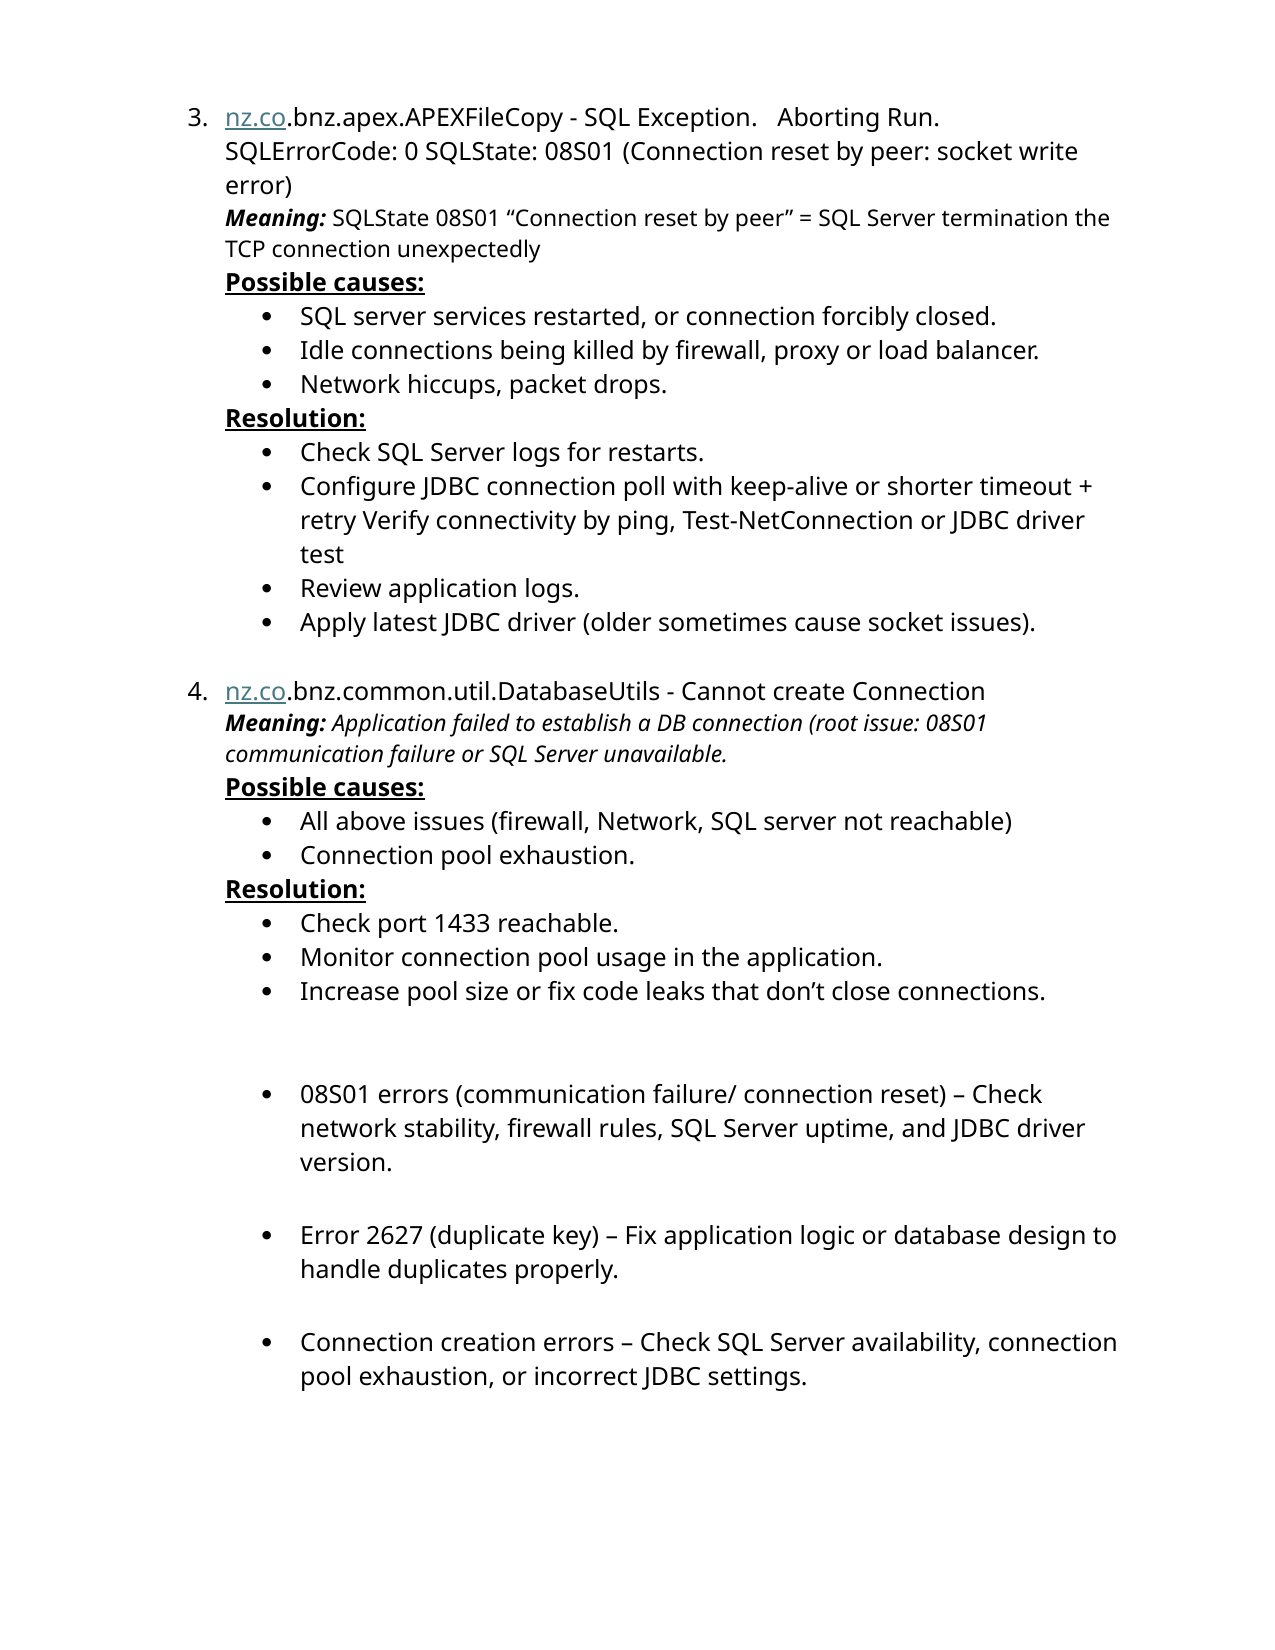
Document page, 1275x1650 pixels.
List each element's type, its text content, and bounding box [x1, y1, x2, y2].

list Connection creation errors – Check SQL Server availability, connection pool exhaustion, or incorrect JDBC settings. [262, 1325, 1125, 1393]
list Configure JDBC connection poll with keep-alive or shorter timeout + retry Verify connectivity by ping, Test-NetConnection or JDBC driver test [262, 469, 1125, 571]
list Connection pool exhaustion. [262, 838, 1125, 872]
list Increase pool size or fix code leaks that don’t close connections. [262, 974, 1125, 1008]
text Possible causes: [225, 264, 1125, 298]
list Apply latest JDBC driver (older sometimes cause socket issues). [262, 605, 1125, 639]
list 08S01 errors (communication failure/ connection reset) – Check network stability, firewall rules, SQL Server uptime, and JDBC driver version. [262, 1076, 1125, 1178]
list Network hiccups, packet drops. [262, 367, 1125, 401]
list All above issues (firewall, Network, SQL server not reachable) [262, 804, 1125, 838]
text Possible causes: [225, 770, 1125, 804]
list nz.co.bnz.common.util.DatabaseUtils - Cannot create Connection [187, 673, 1125, 707]
list Check SQL Server logs for restarts. [262, 435, 1125, 469]
list Meaning: Application failed to establish a DB connection (root issue: 08S01 communication failure or SQL Server unavailable. [225, 707, 1125, 770]
list Check port 1433 reachable. [262, 906, 1125, 940]
list Idle connections being killed by firewall, proxy or load balancer. [262, 332, 1125, 367]
list nz.co.bnz.apex.APEXFileCopy - SQL Exception. Aborting Run. SQLErrorCode: 0 SQLState: 08S01 (Connection reset by peer: socket write error) [187, 100, 1125, 202]
list SQL server services restarted, or connection forcibly closed. [262, 298, 1125, 332]
list Review application logs. [262, 571, 1125, 605]
list Meaning: SQLState 08S01 “Connection reset by peer” = SQL Server termination the TCP connection unexpectedly [225, 202, 1125, 264]
text Resolution: [225, 872, 1125, 906]
text Resolution: [225, 401, 1125, 435]
list Monitor connection pool usage in the application. [262, 940, 1125, 974]
list Error 2627 (duplicate key) – Fix application logic or database design to handle duplicates properly. [262, 1218, 1125, 1286]
